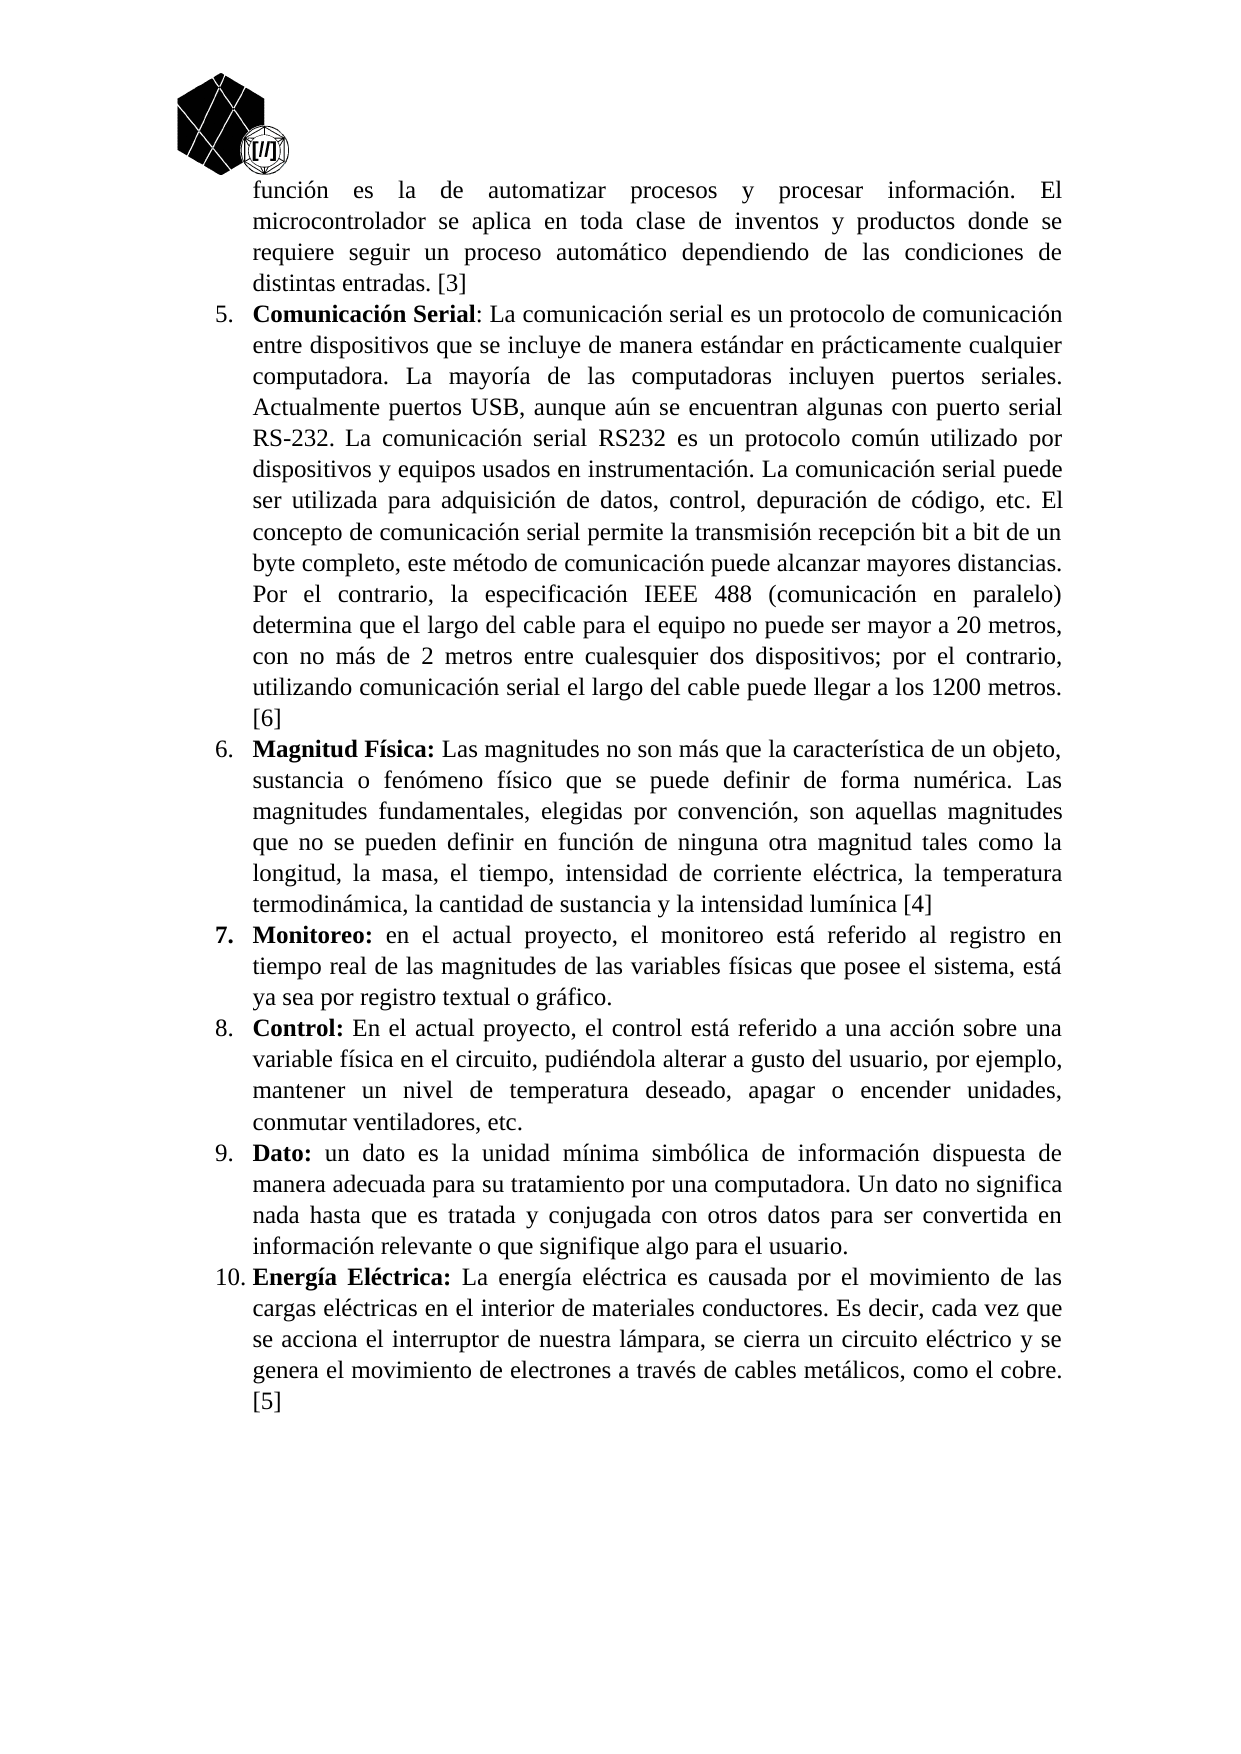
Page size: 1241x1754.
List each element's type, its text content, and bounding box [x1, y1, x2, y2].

list Dato: un dato es la unidad mínima simbólica de información dispuesta de manera adecuada para su tratamiento por una computadora. Un dato no significa nada hasta que es tratada y conjugada con otros datos para ser convertida en información relevante o que signifique algo para el usuario. [215, 1138, 1063, 1259]
picture [177, 73, 289, 175]
list Magnitud Física: Las magnitudes no son más que la característica de un objeto, sustancia o fenómeno físico que se puede definir de forma numérica. Las magnitudes fundamentales, elegidas por convención, son aquellas magnitudes que no se pueden definir en función de ninguna otra magnitud tales como la longitud, la masa, el tiempo, intensidad de corriente eléctrica, la temperatura termodinámica, la cantidad de sustancia y la intensidad lumínica [4] [215, 734, 1063, 918]
list Comunicación Serial: La comunicación serial es un protocolo de comunicación entre dispositivos que se incluye de manera estándar en prácticamente cualquier computadora. La mayoría de las computadoras incluyen puertos seriales. Actualmente puertos USB, aunque aún se encuentran algunas con puerto serial RS-232. La comunicación serial RS232 es un protocolo común utilizado por dispositivos y equipos usados en instrumentación. La comunicación serial puede ser utilizada para adquisición de datos, control, depuración de código, etc. El concepto de comunicación serial permite la transmisión recepción bit a bit de un byte completo, este método de comunicación puede alcanzar mayores distancias. Por el contrario, la especificación IEEE 488 (comunicación en paralelo) determina que el largo del cable para el equipo no puede ser mayor a 20 metros, con no más de 2 metros entre cualesquier dos dispositivos; por el contrario, utilizando comunicación serial el largo del cable puede llegar a los 1200 metros. [6] [215, 299, 1063, 732]
list Monitoreo: en el actual proyecto, el monitoreo está referido al registro en tiempo real de las magnitudes de las variables físicas que posee el sistema, está ya sea por registro textual o gráfico. [215, 920, 1063, 1011]
list Energía Eléctrica: La energía eléctrica es causada por el movimiento de las cargas eléctricas en el interior de materiales conductores. Es decir, cada vez que se acciona el interruptor de nuestra lámpara, se cierra un circuito eléctrico y se genera el movimiento de electrones a través de cables metálicos, como el cobre. [5] [215, 1262, 1063, 1415]
list Control: En el actual proyecto, el control está referido a una acción sobre una variable física en el circuito, pudiéndola alterar a gusto del usuario, por ejemplo, mantener un nivel de temperatura deseado, apagar o encender unidades, conmutar ventiladores, etc. [215, 1013, 1063, 1135]
